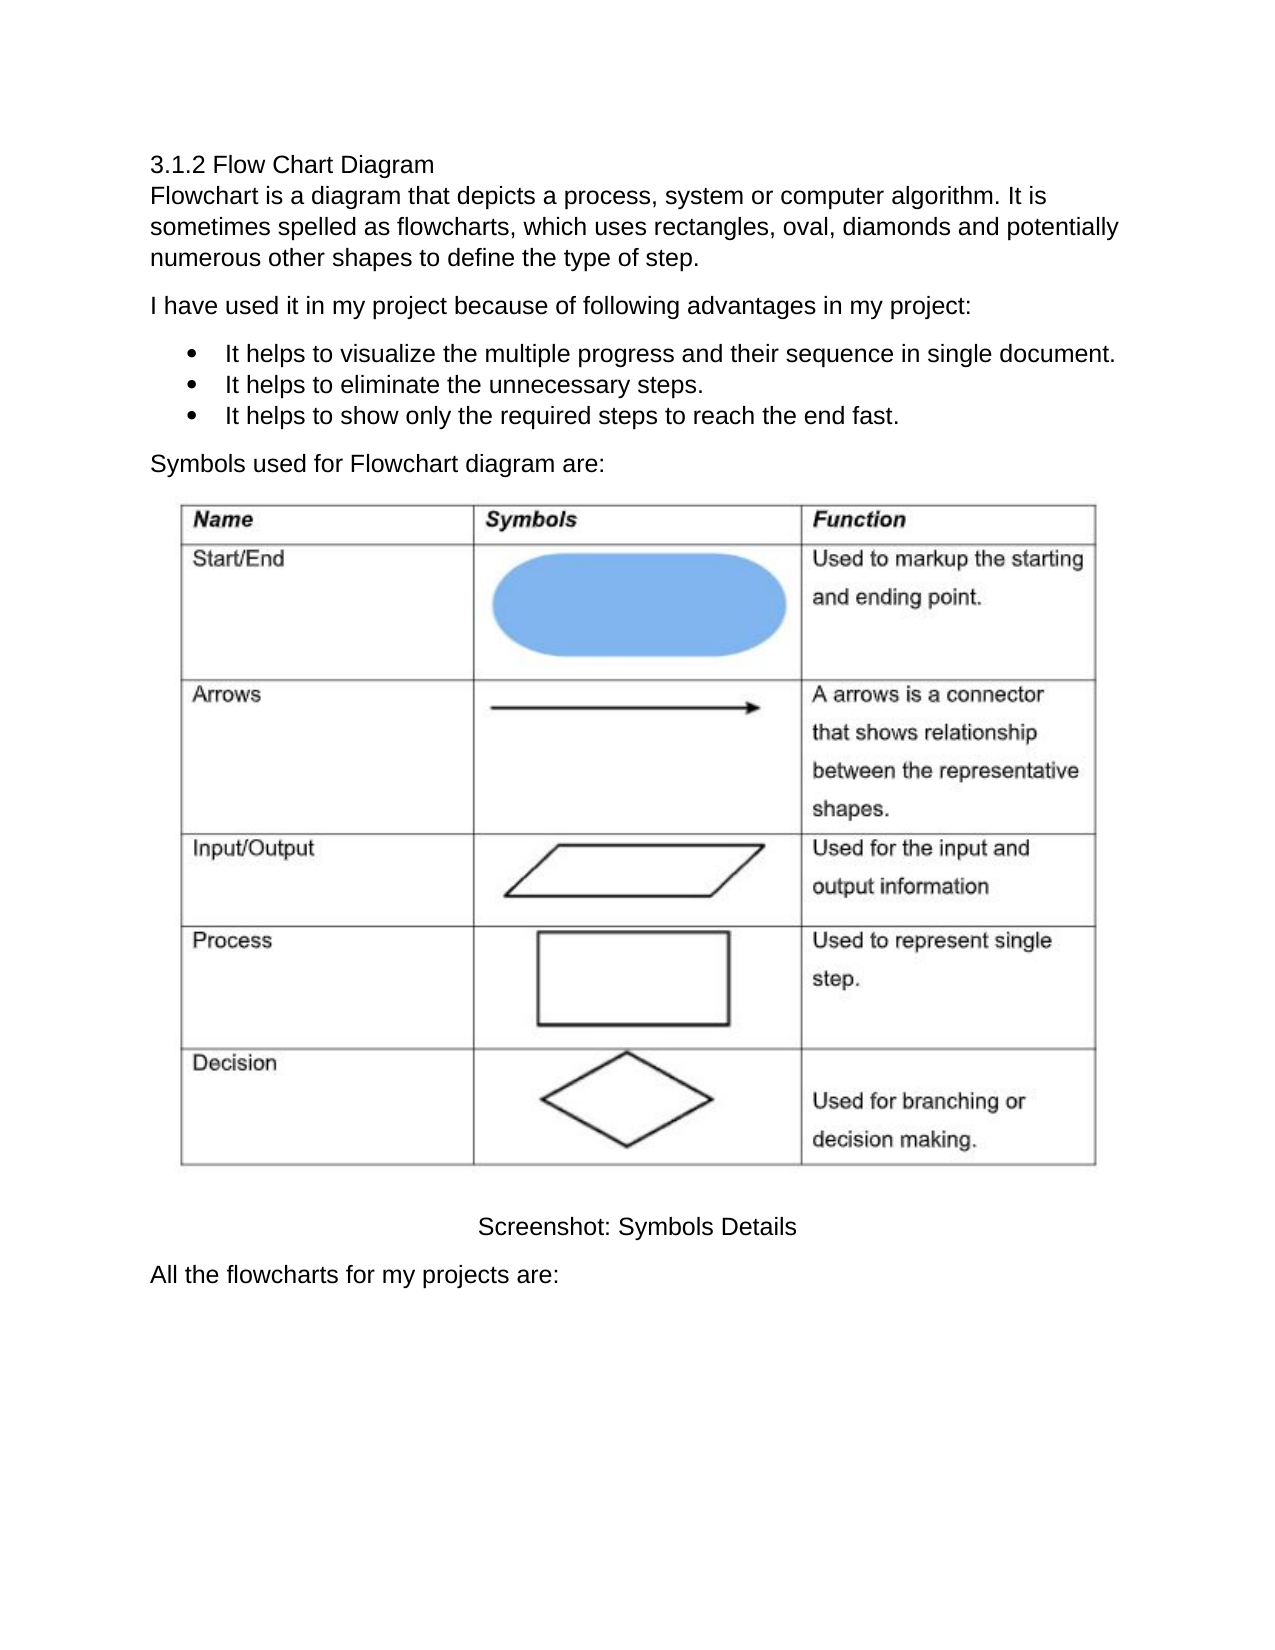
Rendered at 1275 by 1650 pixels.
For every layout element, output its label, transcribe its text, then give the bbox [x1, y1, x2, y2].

text All the flowcharts for my projects are: [150, 1260, 1125, 1289]
text Screenshot: Symbols Details [150, 1212, 1125, 1241]
list It helps to visualize the multiple progress and their sequence in single document. [187, 338, 1125, 367]
text Flowchart is a diagram that depicts a process, system or computer algorithm. It is sometimes spelled as flowcharts, which uses rectangles, oval, diamonds and potentially numerous other shapes to define the type of step. [150, 181, 1125, 272]
text Symbols used for Flowchart diagram are: [150, 449, 1125, 477]
list It helps to show only the required steps to reach the end fast. [187, 401, 1125, 430]
list It helps to eliminate the unnecessary steps. [187, 370, 1125, 398]
picture [150, 496, 1125, 1194]
text I have used it in my project because of following advantages in my project: [150, 291, 1125, 319]
subtitle 3.1.2 Flow Chart Diagram [150, 150, 1125, 179]
